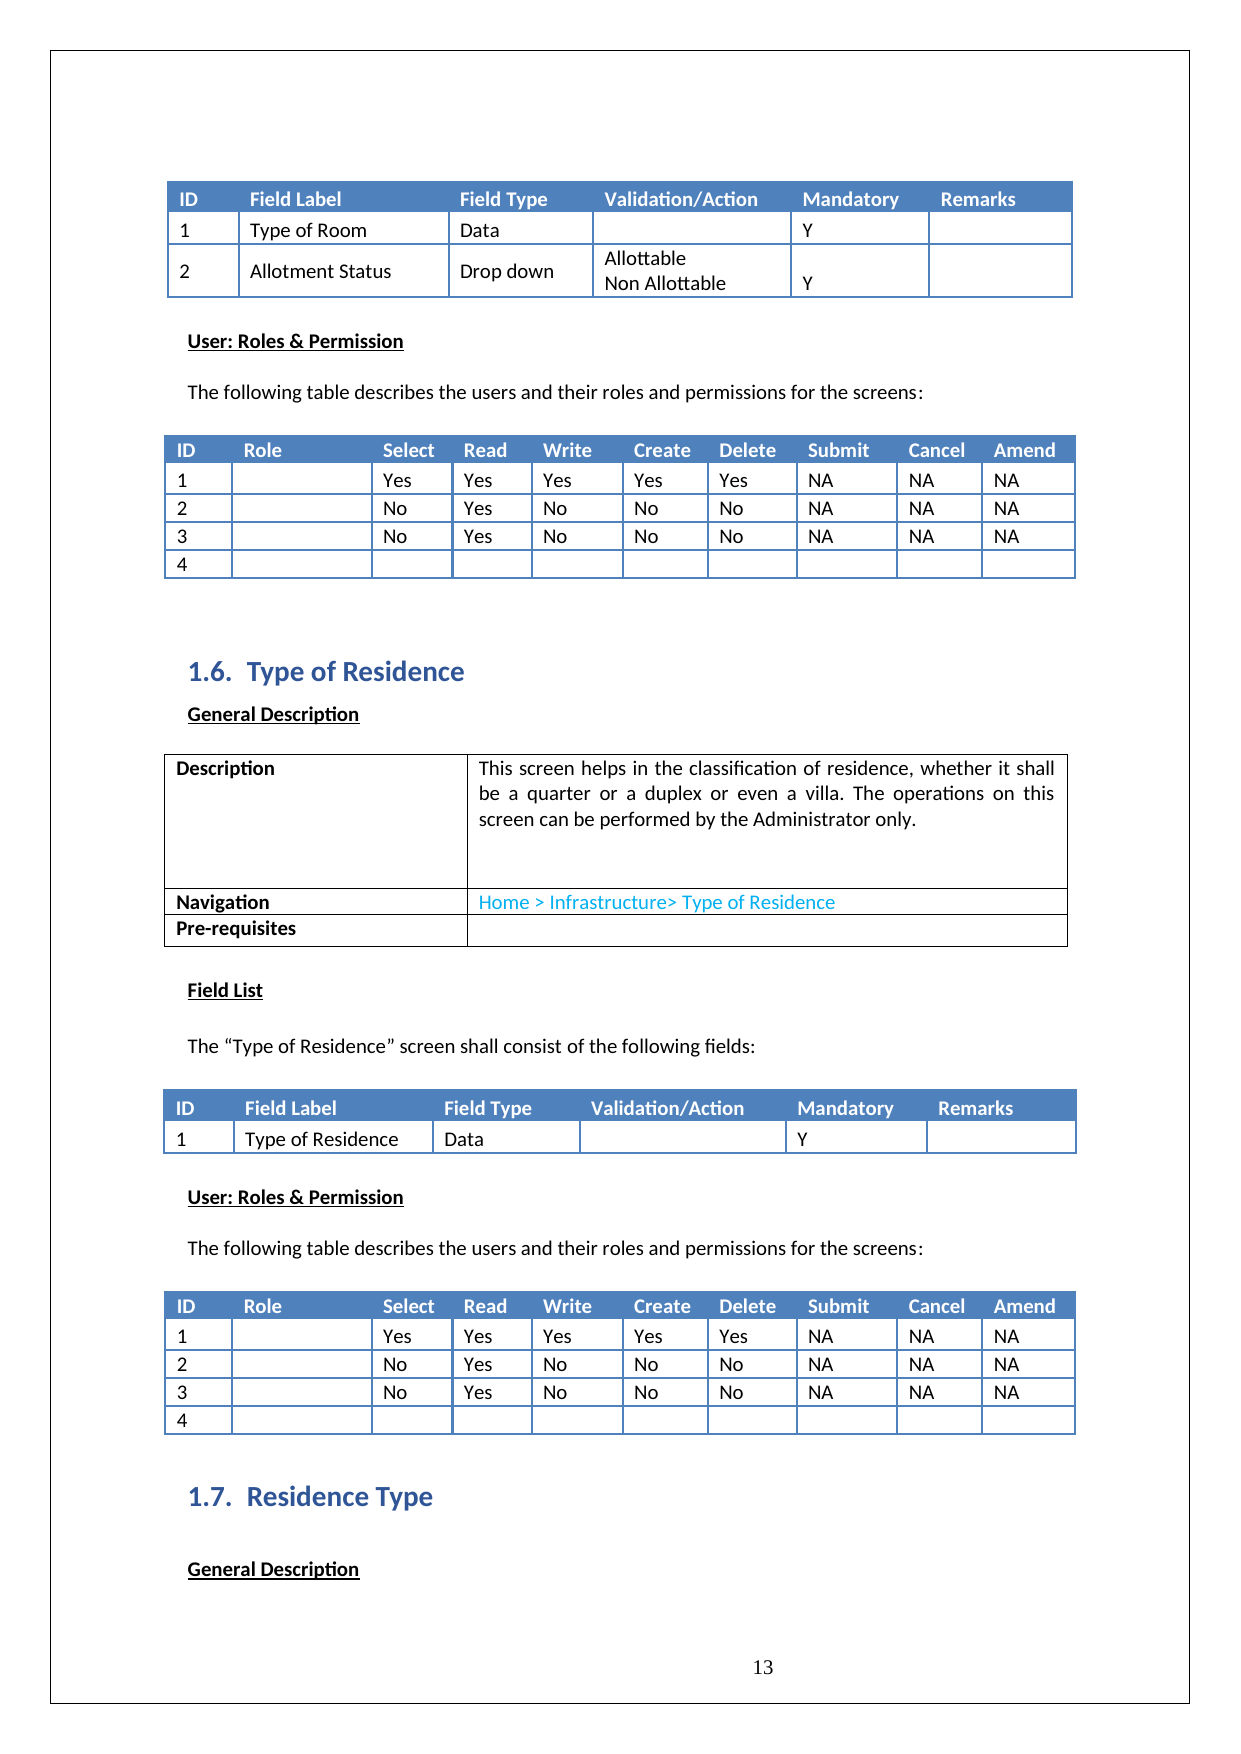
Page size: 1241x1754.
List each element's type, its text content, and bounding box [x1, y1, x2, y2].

table_cell 1 [166, 468, 231, 493]
table_cell [233, 523, 371, 549]
table_header ID [166, 438, 231, 463]
table_header Submit [798, 438, 896, 463]
table_cell [928, 1125, 1075, 1152]
table_header ID [166, 1293, 231, 1319]
table_cell [798, 551, 896, 577]
table_header Create [624, 1293, 707, 1319]
table_cell [373, 1407, 451, 1433]
table_cell Data [434, 1125, 579, 1152]
subtitle Type of Residence [187, 653, 1053, 688]
table_cell [533, 551, 622, 577]
table_cell Yes [454, 1351, 531, 1377]
table_cell Yes [624, 468, 707, 493]
table_cell NA [898, 495, 981, 521]
table_cell Allottable Non Allottable [594, 245, 790, 296]
table_header Read [454, 1293, 531, 1319]
table_cell No [373, 495, 451, 521]
table_cell No [373, 1351, 451, 1377]
table_cell NA [798, 495, 896, 521]
table_cell NA [798, 468, 896, 493]
table_cell No [624, 1351, 707, 1377]
table_cell No [624, 495, 707, 521]
table_cell Allotment Status [240, 245, 448, 296]
table_cell No [373, 1379, 451, 1405]
table_cell [898, 551, 981, 577]
table_header Write [533, 438, 622, 463]
table_cell [624, 1407, 707, 1433]
table_cell No [533, 1379, 622, 1405]
list General Description [187, 701, 1053, 726]
table_cell [468, 915, 1067, 946]
table_cell Home > Infrastructure> Type of Residence [835, 889, 1067, 914]
list User: Roles & Permission [187, 328, 1053, 354]
table_cell NA [983, 523, 1074, 549]
table_header Mandatory [792, 183, 928, 212]
table_cell [930, 245, 1071, 296]
table_header Amend [983, 1293, 1074, 1319]
table_cell No [624, 523, 707, 549]
table_cell [233, 1351, 371, 1377]
table_header Field Type [450, 183, 592, 212]
table_header Field Type [434, 1091, 579, 1121]
table_cell [233, 1323, 371, 1349]
text The following table describes the users and their roles and permissions for the screens: [187, 379, 1042, 405]
table_cell Yes [624, 1323, 707, 1349]
table_cell Pre-requisites [165, 915, 467, 946]
table_header This screen helps in the classification of residence, whether it shall be a quarter or a duplex or even a villa. The operations on this screen can be performed by the Administrator only. [468, 755, 1067, 888]
table_header Write [533, 1293, 622, 1319]
list General Description [187, 1557, 1053, 1582]
table_cell Yes [373, 468, 451, 493]
table_cell Yes [454, 523, 531, 549]
table_cell [233, 468, 371, 493]
table_cell Yes [454, 495, 531, 521]
table_cell Yes [454, 1323, 531, 1349]
table_cell 4 [166, 551, 231, 577]
table_cell [233, 551, 371, 577]
table_cell Yes [454, 468, 531, 493]
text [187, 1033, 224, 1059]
list Field List [187, 977, 1053, 1003]
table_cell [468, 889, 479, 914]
table_cell Type of Room [240, 217, 448, 243]
table_header Validation/Action [581, 1091, 785, 1121]
table_header Submit [798, 1293, 896, 1319]
table_cell Y [787, 1125, 926, 1152]
table_cell [709, 1407, 796, 1433]
table_cell [233, 1407, 371, 1433]
table_cell [581, 1125, 785, 1152]
table_header Select [373, 438, 451, 463]
table_cell NA [898, 1379, 981, 1405]
table_cell Drop down [450, 245, 592, 296]
table_cell [930, 217, 1071, 243]
table_header Select [373, 1293, 451, 1319]
table_cell NA [798, 1379, 896, 1405]
table_header Cancel [898, 1293, 981, 1319]
table_cell No [709, 523, 796, 549]
table_header Field Label [235, 1091, 432, 1121]
table_cell [898, 1407, 981, 1433]
table_cell No [624, 1379, 707, 1405]
table_cell NA [983, 495, 1074, 521]
table_cell NA [898, 1351, 981, 1377]
text The following table describes the users and their roles and permissions for the screens: [187, 1235, 1042, 1261]
table_header Cancel [898, 438, 981, 463]
table_cell NA [983, 1351, 1074, 1377]
table_cell NA [898, 1323, 981, 1349]
table_cell Y [792, 217, 928, 243]
table_cell [709, 551, 796, 577]
table_cell Yes [709, 1323, 796, 1349]
table_cell NA [983, 1323, 1074, 1349]
table_cell Yes [709, 468, 796, 493]
table_cell [373, 551, 451, 577]
table_cell Type of Residence [235, 1125, 432, 1152]
table_cell 1 [165, 1125, 233, 1152]
table_header Role [233, 1293, 371, 1319]
table_cell 3 [166, 1379, 231, 1405]
table_cell [983, 551, 1074, 577]
table_header Role [233, 438, 371, 463]
table_cell Yes [533, 1323, 622, 1349]
table_cell 2 [166, 1351, 231, 1377]
table_header ID [169, 183, 238, 212]
table_cell [454, 1407, 531, 1433]
table_header Validation/Action [594, 183, 790, 212]
table_cell NA [798, 1351, 896, 1377]
table_cell Navigation [165, 889, 467, 914]
table_cell 3 [166, 523, 231, 549]
table_cell Yes [533, 468, 622, 493]
table_cell Data [450, 217, 592, 243]
table_cell [533, 1407, 622, 1433]
table_cell [624, 551, 707, 577]
table_cell NA [898, 468, 981, 493]
table_cell [454, 551, 531, 577]
table_cell No [373, 523, 451, 549]
table_cell Y [792, 245, 928, 296]
table_cell Yes [373, 1323, 451, 1349]
table_header Amend [983, 438, 1074, 463]
table_header Remarks [930, 183, 1071, 212]
table_cell No [709, 1379, 796, 1405]
table_cell No [533, 523, 622, 549]
table_header Delete [709, 438, 796, 463]
table_cell No [533, 1351, 622, 1377]
table_cell NA [983, 1379, 1074, 1405]
table_cell [983, 1407, 1074, 1433]
table_header Delete [709, 1293, 796, 1319]
text The “Type of Residence” screen shall consist of the following fields: [386, 1033, 1042, 1059]
table_header Field Label [240, 183, 448, 212]
table_cell NA [798, 1323, 896, 1349]
table_header Remarks [928, 1091, 1075, 1121]
table_cell Yes [454, 1379, 531, 1405]
list User: Roles & Permission [187, 1184, 1053, 1210]
table_cell NA [798, 523, 896, 549]
table_cell NA [898, 523, 981, 549]
table_cell [594, 217, 790, 243]
table_cell NA [983, 468, 1074, 493]
table_cell 2 [166, 495, 231, 521]
table_header Read [454, 438, 531, 463]
table_cell 2 [169, 245, 238, 296]
table_header ID [165, 1091, 233, 1121]
table_cell 4 [166, 1407, 231, 1433]
table_cell No [709, 495, 796, 521]
table_cell [798, 1407, 896, 1433]
table_cell No [709, 1351, 796, 1377]
table_cell 1 [169, 217, 238, 243]
table_header Create [624, 438, 707, 463]
table_cell [233, 495, 371, 521]
table_header Mandatory [787, 1091, 926, 1121]
subtitle Residence Type [187, 1478, 1053, 1513]
table_cell 1 [166, 1323, 231, 1349]
table_header Description [165, 755, 467, 888]
table_cell No [533, 495, 622, 521]
table_cell [233, 1379, 371, 1405]
